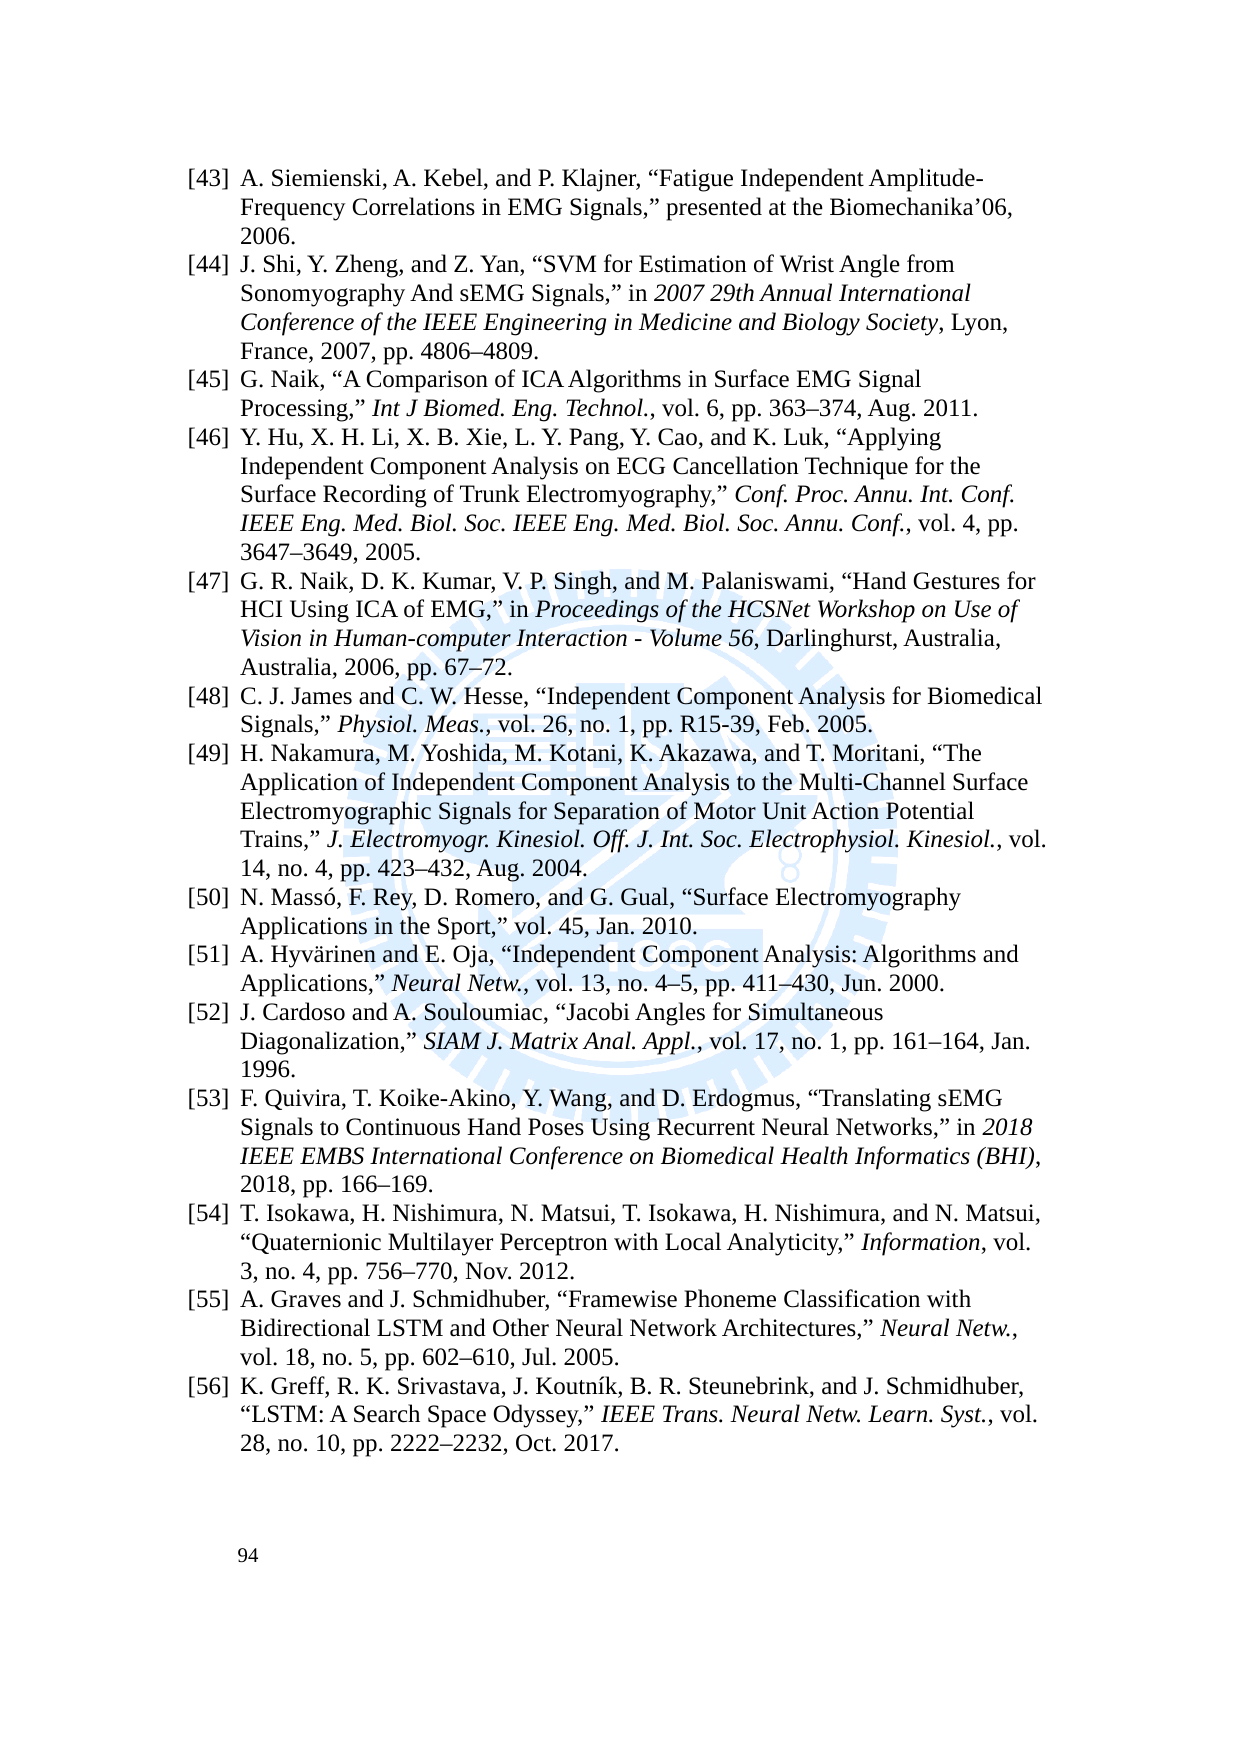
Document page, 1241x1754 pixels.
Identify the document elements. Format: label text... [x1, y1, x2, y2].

text [43] A. Siemienski, A. Kebel, and P. Klajner, “Fatigue Independent Amplitude-Frequency Correlations in EMG Signals,” presented at the Biomechanika’06, 2006. [187, 163, 1053, 249]
text [47] G. R. Naik, D. K. Kumar, V. P. Singh, and M. Palaniswami, “Hand Gestures for HCI Using ICA of EMG,” in Proceedings of the HCSNet Workshop on Use of Vision in Human-computer Interaction - Volume 56, Darlinghurst, Australia, Australia, 2006, pp. 67–72. [187, 566, 1053, 681]
text [51] A. Hyvärinen and E. Oja, “Independent Component Analysis: Algorithms and Applications,” Neural Netw., vol. 13, no. 4–5, pp. 411–430, Jun. 2000. [187, 939, 1053, 997]
text [56] K. Greff, R. K. Srivastava, J. Koutník, B. R. Steunebrink, and J. Schmidhuber, “LSTM: A Search Space Odyssey,” IEEE Trans. Neural Netw. Learn. Syst., vol. 28, no. 10, pp. 2222–2232, Oct. 2017. [187, 1371, 1053, 1457]
text [45] G. Naik, “A Comparison of ICA Algorithms in Surface EMG Signal Processing,” Int J Biomed. Eng. Technol., vol. 6, pp. 363–374, Aug. 2011. [187, 364, 1053, 422]
text [52] J. Cardoso and A. Souloumiac, “Jacobi Angles for Simultaneous Diagonalization,” SIAM J. Matrix Anal. Appl., vol. 17, no. 1, pp. 161–164, Jan. 1996. [187, 997, 1053, 1083]
text [50] N. Massó, F. Rey, D. Romero, and G. Gual, “Surface Electromyography Applications in the Sport,” vol. 45, Jan. 2010. [187, 882, 1053, 939]
text [46] Y. Hu, X. H. Li, X. B. Xie, L. Y. Pang, Y. Cao, and K. Luk, “Applying Independent Component Analysis on ECG Cancellation Technique for the Surface Recording of Trunk Electromyography,” Conf. Proc. Annu. Int. Conf. IEEE Eng. Med. Biol. Soc. IEEE Eng. Med. Biol. Soc. Annu. Conf., vol. 4, pp. 3647–3649, 2005. [187, 422, 1053, 566]
text [55] A. Graves and J. Schmidhuber, “Framewise Phoneme Classification with Bidirectional LSTM and Other Neural Network Architectures,” Neural Netw., vol. 18, no. 5, pp. 602–610, Jul. 2005. [187, 1284, 1053, 1371]
text [49] H. Nakamura, M. Yoshida, M. Kotani, K. Akazawa, and T. Moritani, “The Application of Independent Component Analysis to the Multi-Channel Surface Electromyographic Signals for Separation of Motor Unit Action Potential Trains,” J. Electromyogr. Kinesiol. Off. J. Int. Soc. Electrophysiol. Kinesiol., vol. 14, no. 4, pp. 423–432, Aug. 2004. [187, 738, 1053, 882]
text [48] C. J. James and C. W. Hesse, “Independent Component Analysis for Biomedical Signals,” Physiol. Meas., vol. 26, no. 1, pp. R15-39, Feb. 2005. [187, 681, 1053, 738]
text [44] J. Shi, Y. Zheng, and Z. Yan, “SVM for Estimation of Wrist Angle from Sonomyography And sEMG Signals,” in 2007 29th Annual International Conference of the IEEE Engineering in Medicine and Biology Society, Lyon, France, 2007, pp. 4806–4809. [187, 249, 1053, 364]
text [53] F. Quivira, T. Koike-Akino, Y. Wang, and D. Erdogmus, “Translating sEMG Signals to Continuous Hand Poses Using Recurrent Neural Networks,” in 2018 IEEE EMBS International Conference on Biomedical Health Informatics (BHI), 2018, pp. 166–169. [187, 1083, 1053, 1198]
text [54] T. Isokawa, H. Nishimura, N. Matsui, T. Isokawa, H. Nishimura, and N. Matsui, “Quaternionic Multilayer Perceptron with Local Analyticity,” Information, vol. 3, no. 4, pp. 756–770, Nov. 2012. [187, 1198, 1053, 1284]
